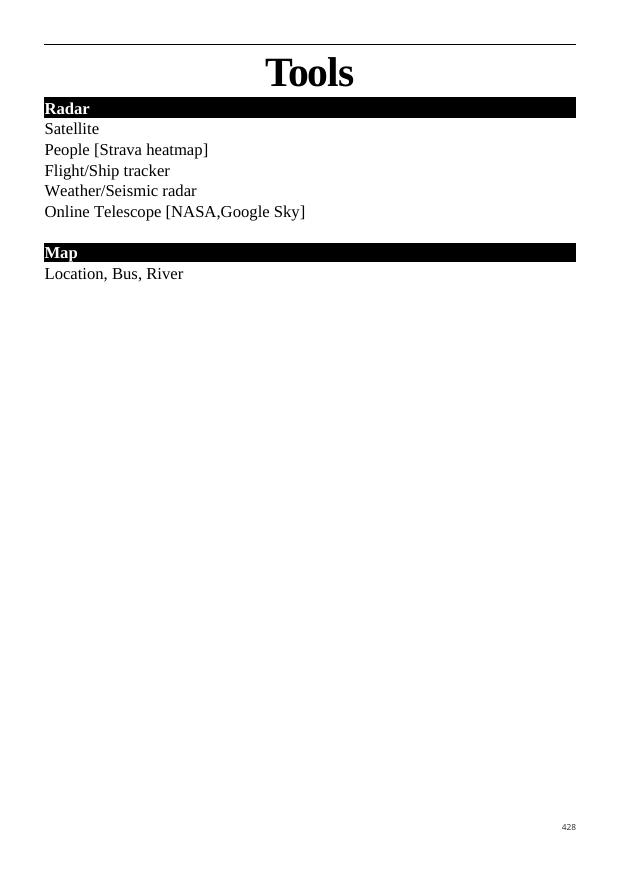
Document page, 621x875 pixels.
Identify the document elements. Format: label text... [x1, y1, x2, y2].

text Flight/Ship tracker [44, 160, 576, 179]
text Satellite [44, 119, 576, 138]
subtitle Radar [44, 98, 576, 118]
text People [Strava heatmap] [44, 140, 576, 159]
subtitle Tools [44, 45, 576, 97]
text Location, Bus, River [44, 263, 576, 283]
text Weather/Seismic radar [44, 181, 576, 200]
subtitle Map [44, 243, 576, 262]
text Online Telescope [NASA,Google Sky] [44, 202, 576, 221]
